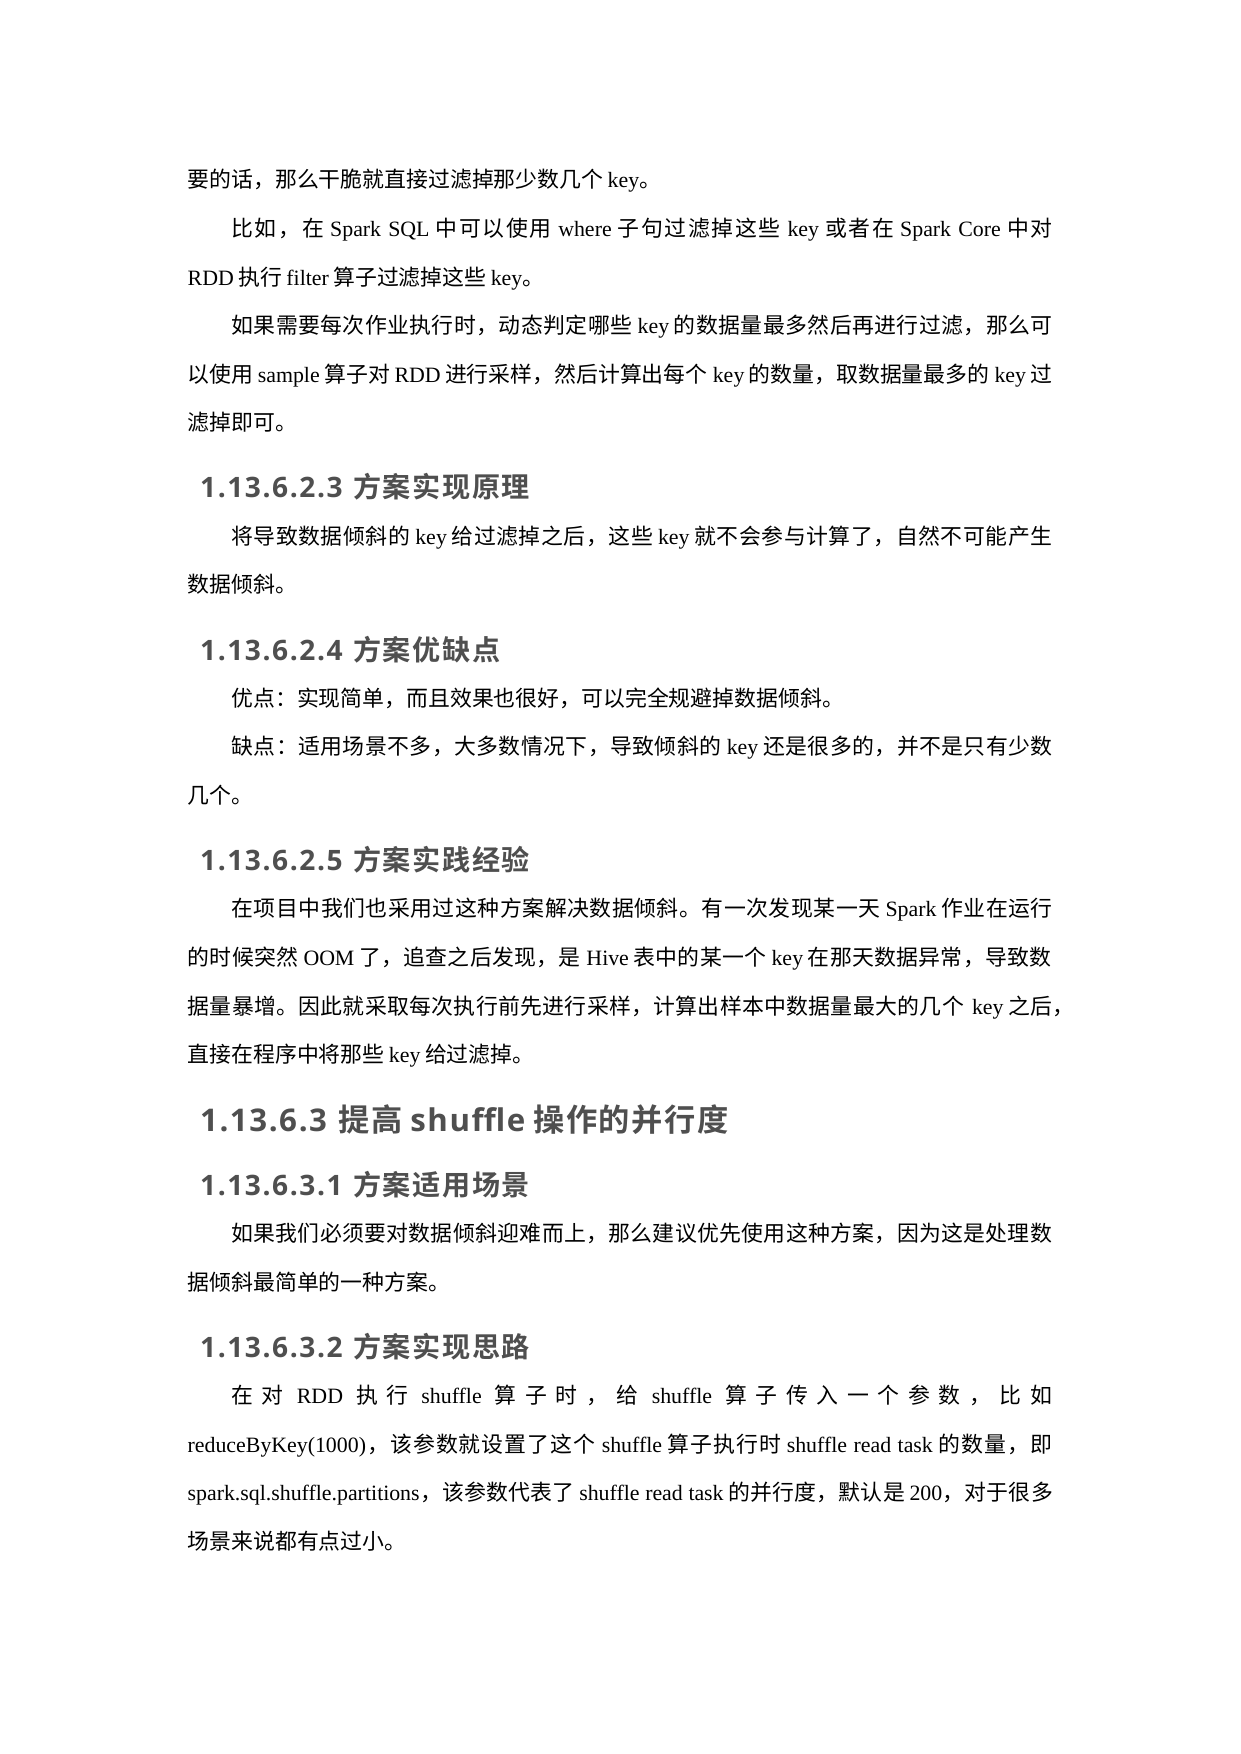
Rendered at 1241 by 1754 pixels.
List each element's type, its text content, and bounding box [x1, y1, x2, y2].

subtitle 1.13.6.3.1 方案适用场景 [200, 1150, 1040, 1215]
text 缺点：适用场景不多，大多数情况下，导致倾斜的key还是很多的，并不是只有少数几个。 [187, 729, 1053, 810]
text 优点：实现简单，而且效果也很好，可以完全规避掉数据倾斜。 [187, 680, 1053, 713]
subtitle 1.13.6.3.2 方案实现思路 [200, 1312, 1040, 1377]
text 如果我们必须要对数据倾斜迎难而上，那么建议优先使用这种方案，因为这是处理数据倾斜最简单的一种方案。 [187, 1215, 1053, 1297]
text 比如，在Spark SQL中可以使用where子句过滤掉这些key或者在Spark Core中对RDD执行filter算子过滤掉这些key。 [187, 210, 1053, 292]
text 如果需要每次作业执行时，动态判定哪些key的数据量最多然后再进行过滤，那么可以使用sample算子对RDD进行采样，然后计算出每个key的数量，取数据量最多的key过滤掉即可。 [187, 307, 1053, 437]
subtitle 1.13.6.3 提高shuffle操作的并行度 [200, 1085, 1040, 1150]
subtitle 1.13.6.2.4 方案优缺点 [200, 615, 1040, 680]
text 将导致数据倾斜的key给过滤掉之后，这些key就不会参与计算了，自然不可能产生数据倾斜。 [187, 518, 1053, 599]
text 在项目中我们也采用过这种方案解决数据倾斜。有一次发现某一天Spark作业在运行的时候突然OOM了，追查之后发现，是Hive表中的某一个key在那天数据异常，导致数据量暴增。因此就采取每次执行前先进行采样，计算出样本中数据量最大的几个key之后，直接在程序中将那些key给过滤掉。 [187, 891, 1053, 1069]
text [187, 162, 1053, 194]
subtitle 1.13.6.2.3 方案实现原理 [200, 453, 1040, 518]
subtitle 1.13.6.2.5 方案实践经验 [200, 826, 1040, 891]
text 在对RDD执行shuffle算子时，给shuffle算子传入一个参数，比如reduceByKey(1000)，该参数就设置了这个shuffle算子执行时shuffle read task的数量，即spark.sql.shuffle.partitions，该参数代表了shuffle read task的并行度，默认是200，对于很多场景来说都有点过小。 [187, 1377, 1053, 1556]
